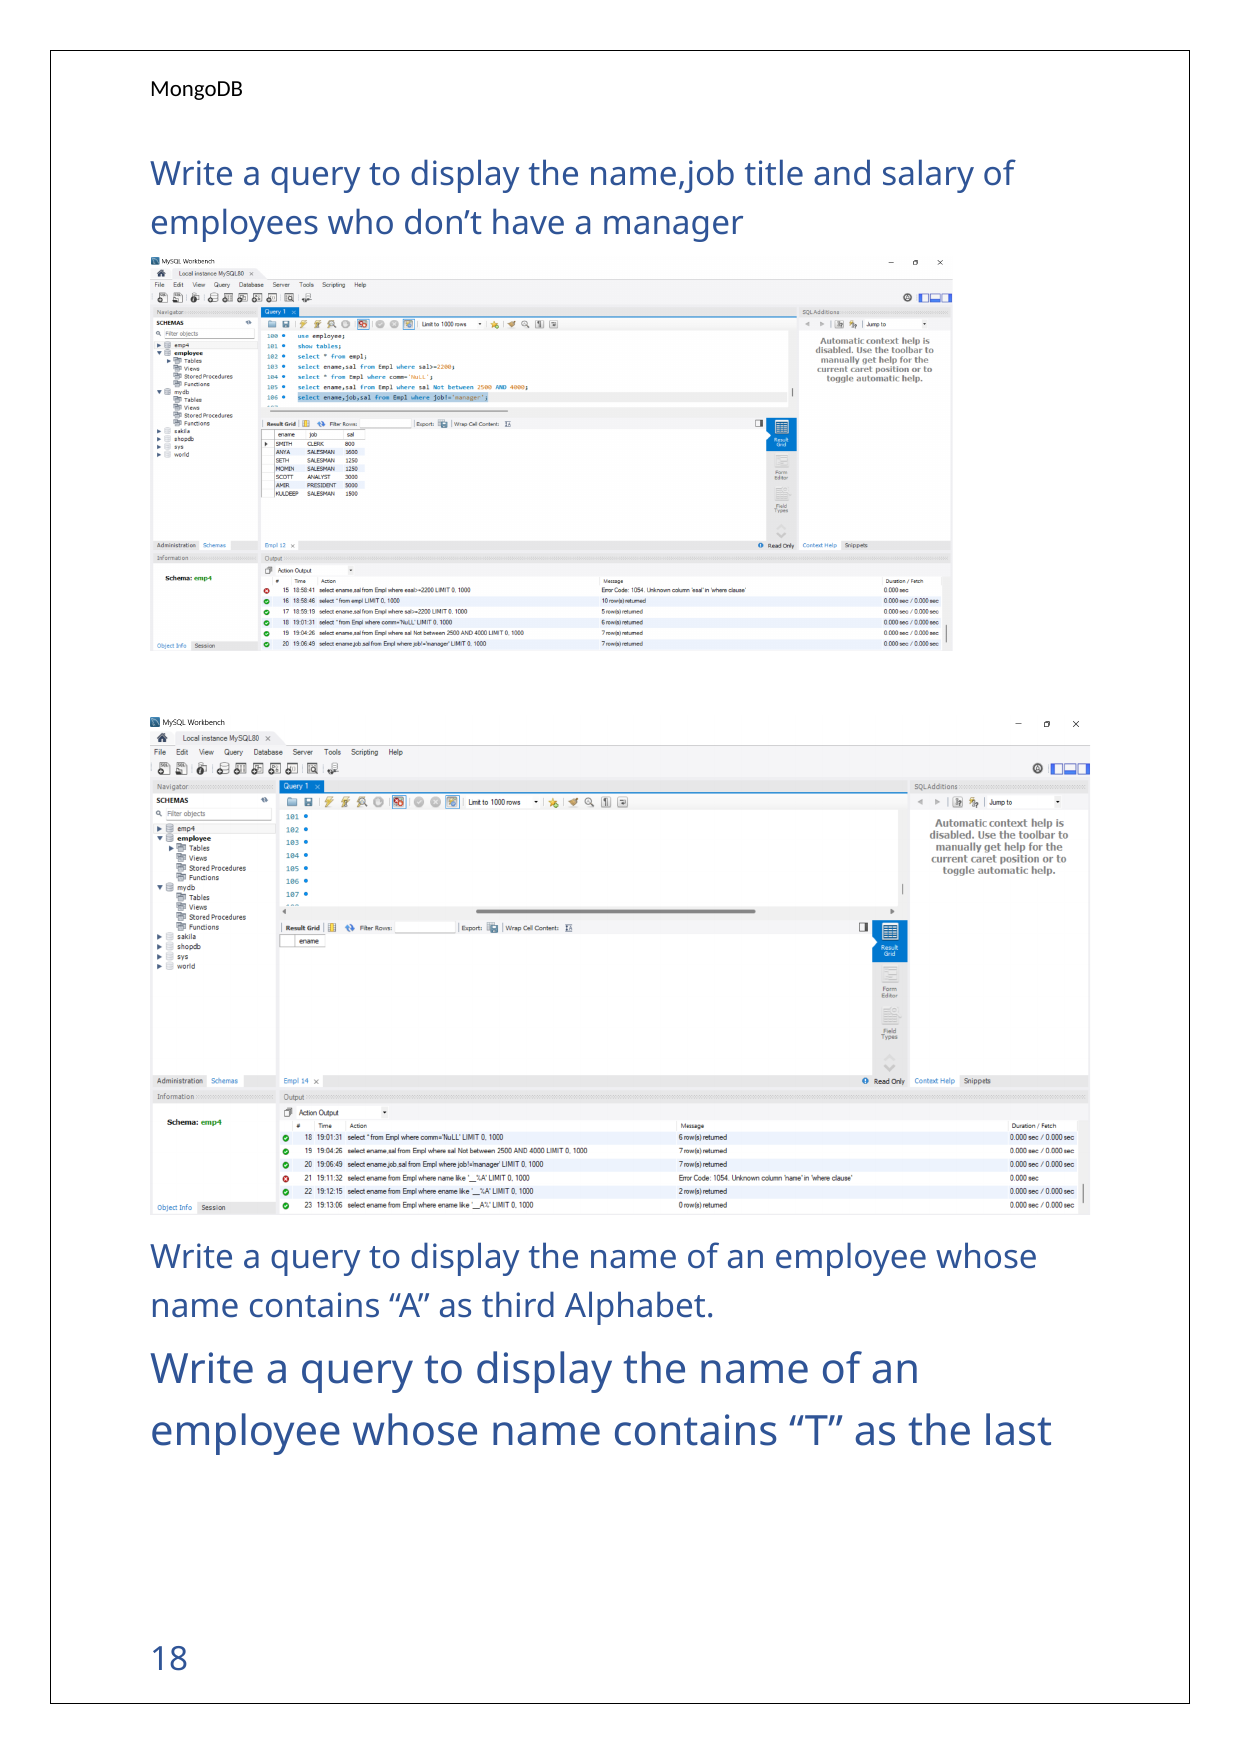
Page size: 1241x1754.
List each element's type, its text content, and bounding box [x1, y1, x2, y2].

picture [150, 256, 953, 651]
subtitle Write a query to display the name of an employee whose name contains “A” as third Alphabet. [150, 1233, 1090, 1327]
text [150, 1339, 1090, 1457]
picture [150, 715, 1091, 1215]
subtitle Write a query to display the name,job title and salary of employees who don’t have a manager [150, 150, 1090, 244]
